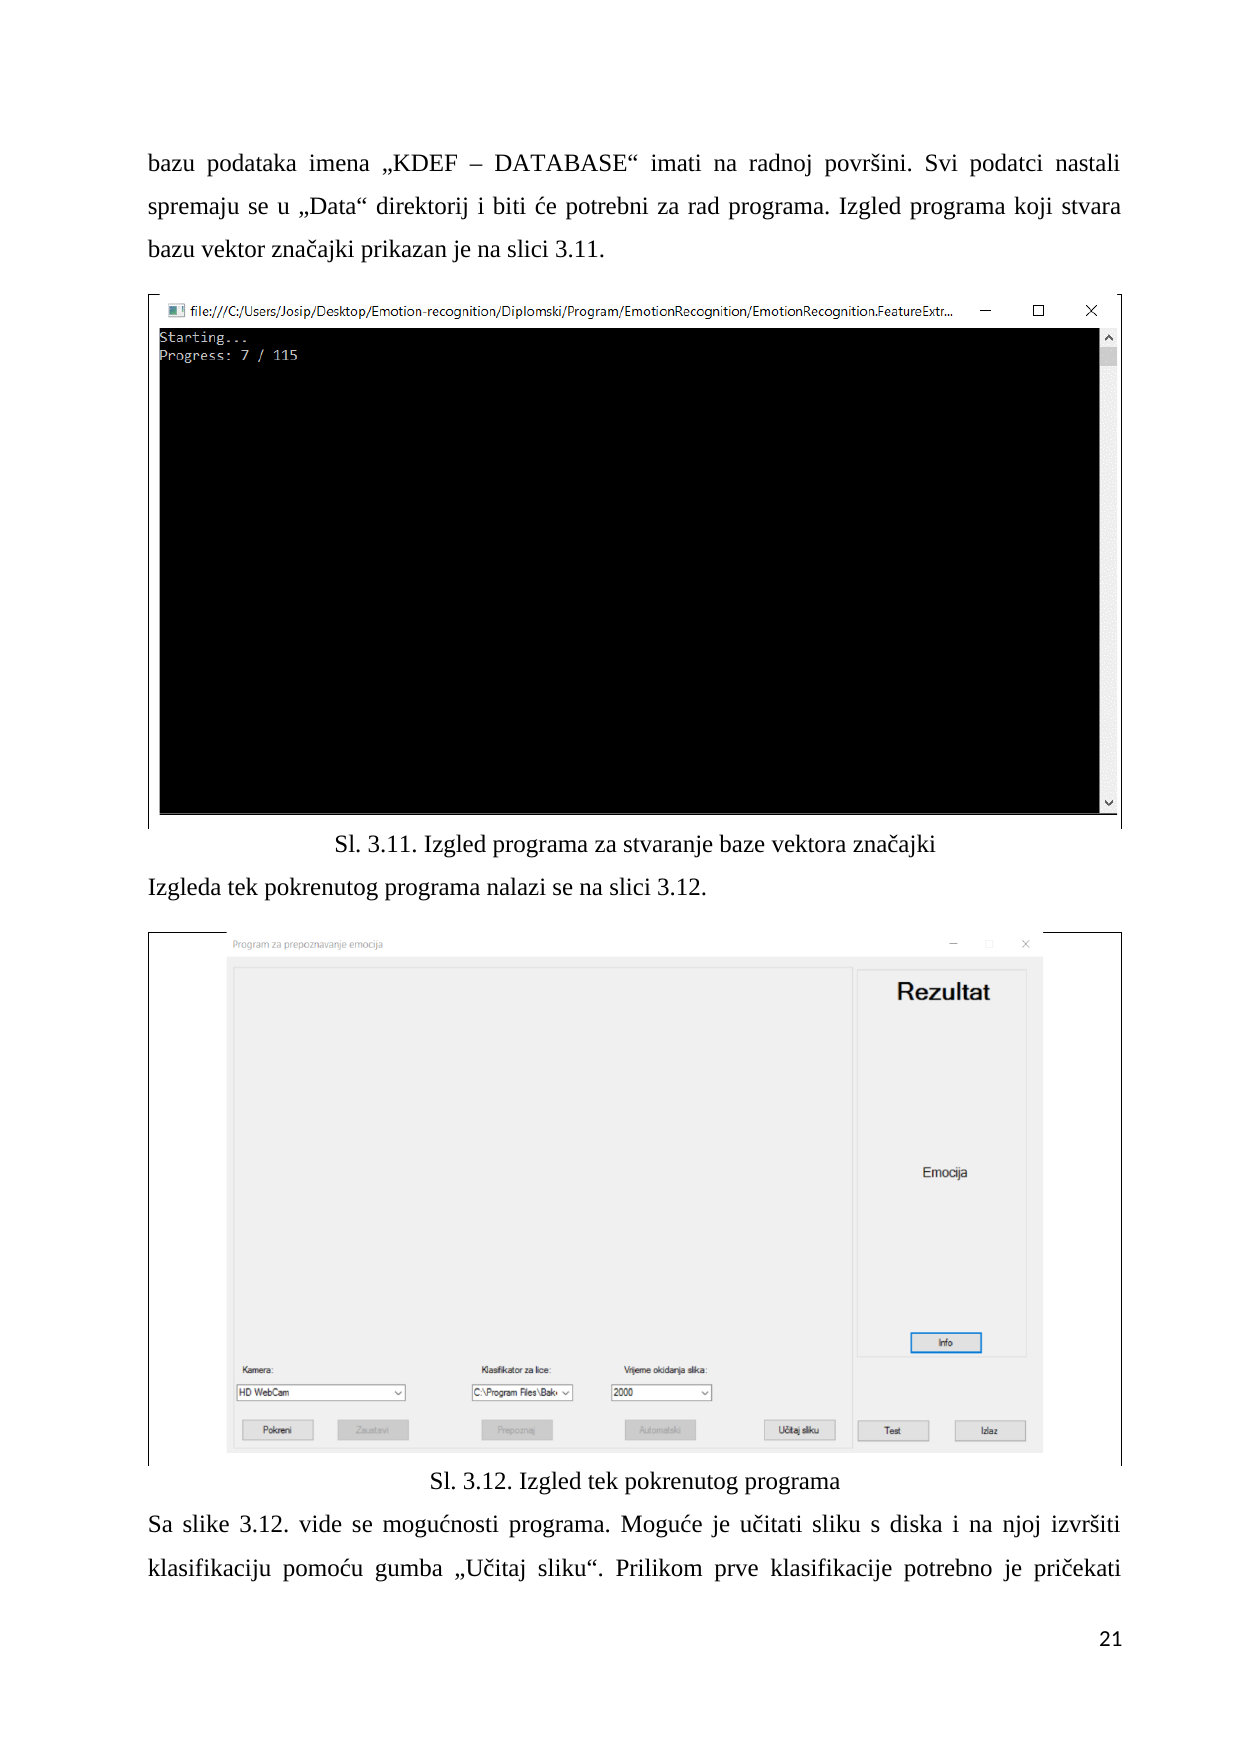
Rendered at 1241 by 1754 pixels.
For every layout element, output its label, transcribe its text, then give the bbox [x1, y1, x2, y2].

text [148, 148, 1122, 263]
table_header [149, 933, 1121, 1466]
table_cell Sl. 3.12. Izgled tek pokrenutog programa [148, 1466, 1122, 1509]
table_header [149, 295, 1121, 829]
picture [226, 932, 1044, 1453]
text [148, 1509, 1122, 1581]
text Izgleda tek pokrenutog programa nalazi se na slici 3.12. [148, 872, 1122, 901]
table_cell Sl. 3.11. Izgled programa za stvaranje baze vektora značajki [148, 829, 1122, 872]
picture [159, 294, 1118, 815]
